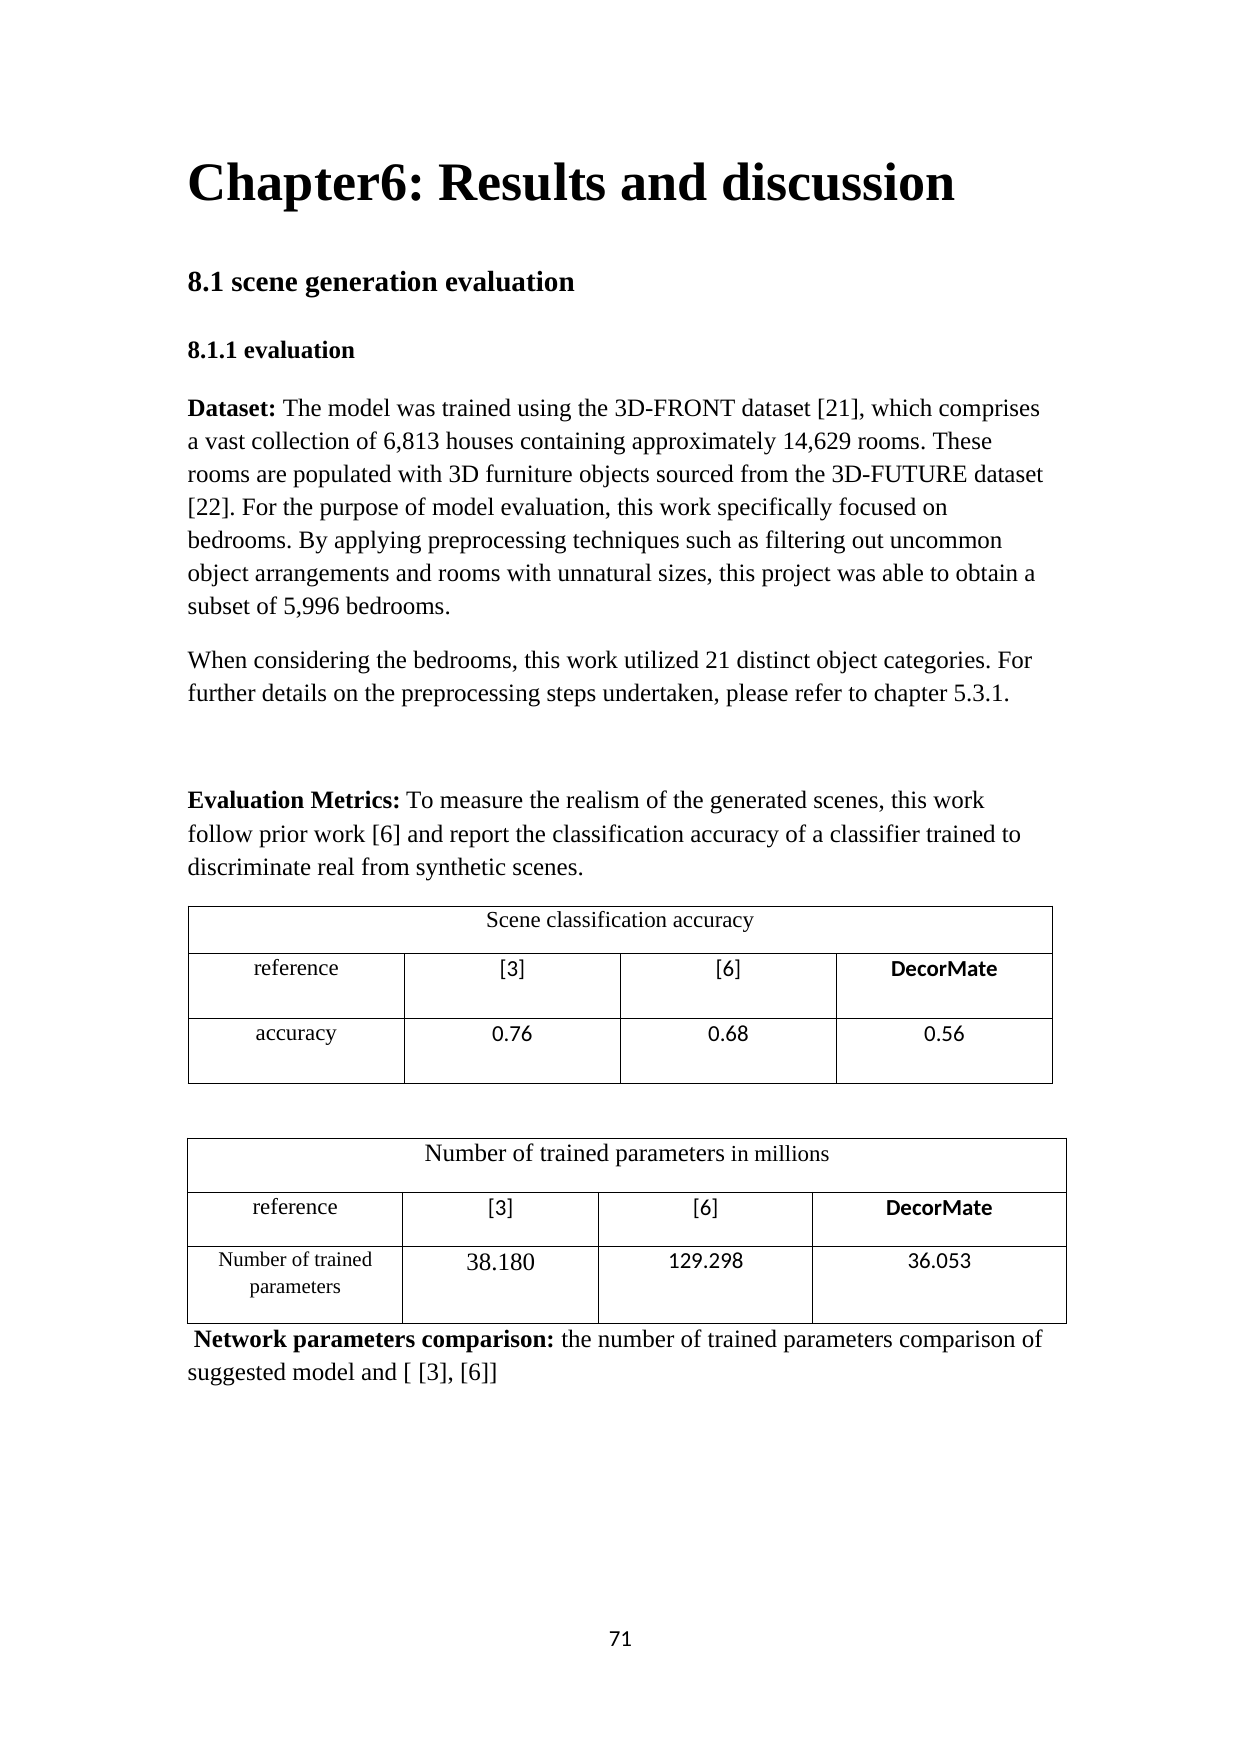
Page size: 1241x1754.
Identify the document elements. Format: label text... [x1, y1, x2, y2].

table_cell accuracy [189, 1019, 404, 1083]
subtitle 8.1 scene generation evaluation [187, 264, 1053, 298]
table_cell reference [188, 1193, 402, 1246]
text Dataset: The model was trained using the 3D-FRONT dataset [21], which comprises a vast collection of 6,813 houses containing approximately 14,629 rooms. These rooms are populated with 3D furniture objects sourced from the 3D-FUTURE dataset [22]. For the purpose of model evaluation, this work specifically focused on bedrooms. By applying preprocessing techniques such as filtering out uncommon object arrangements and rooms with unnatural sizes, this project was able to obtain a subset of 5,996 bedrooms. [187, 393, 1053, 620]
table_cell 0.56 [837, 1019, 1052, 1083]
table_cell reference [189, 954, 404, 1018]
table_cell 0.68 [621, 1019, 836, 1083]
table_cell DecorMate [837, 954, 1052, 1018]
table_cell [405, 954, 620, 1018]
text Network parameters comparison: the number of trained parameters comparison of suggested model and [,] [187, 1324, 1053, 1386]
text When considering the bedrooms, this work utilized 21 distinct object categories. For further details on the preprocessing steps undertaken, please refer to chapter 5.3.1. [187, 645, 1053, 707]
table_header Scene classification accuracy [189, 907, 1052, 953]
subtitle Chapter6: Results and discussion [187, 150, 1053, 212]
text Evaluation Metrics: To measure the realism of the generated scenes, this work follow prior work and report the classification accuracy of a classifier trained to discriminate real from synthetic scenes. [187, 786, 1053, 880]
table_cell [599, 1193, 812, 1246]
table_cell 129.298 [599, 1247, 812, 1323]
table_cell DecorMate [813, 1193, 1066, 1246]
table_cell 0.76 [405, 1019, 620, 1083]
table_header Number of trained parameters in millions [188, 1139, 1066, 1192]
table_cell [621, 954, 836, 1018]
table_cell 36.053 [813, 1247, 1066, 1323]
table_cell Number of trained parameters [188, 1247, 402, 1323]
subtitle 8.1.1 evaluation [187, 335, 1053, 364]
table_cell 38.180 [403, 1247, 598, 1323]
table_cell [403, 1193, 598, 1246]
